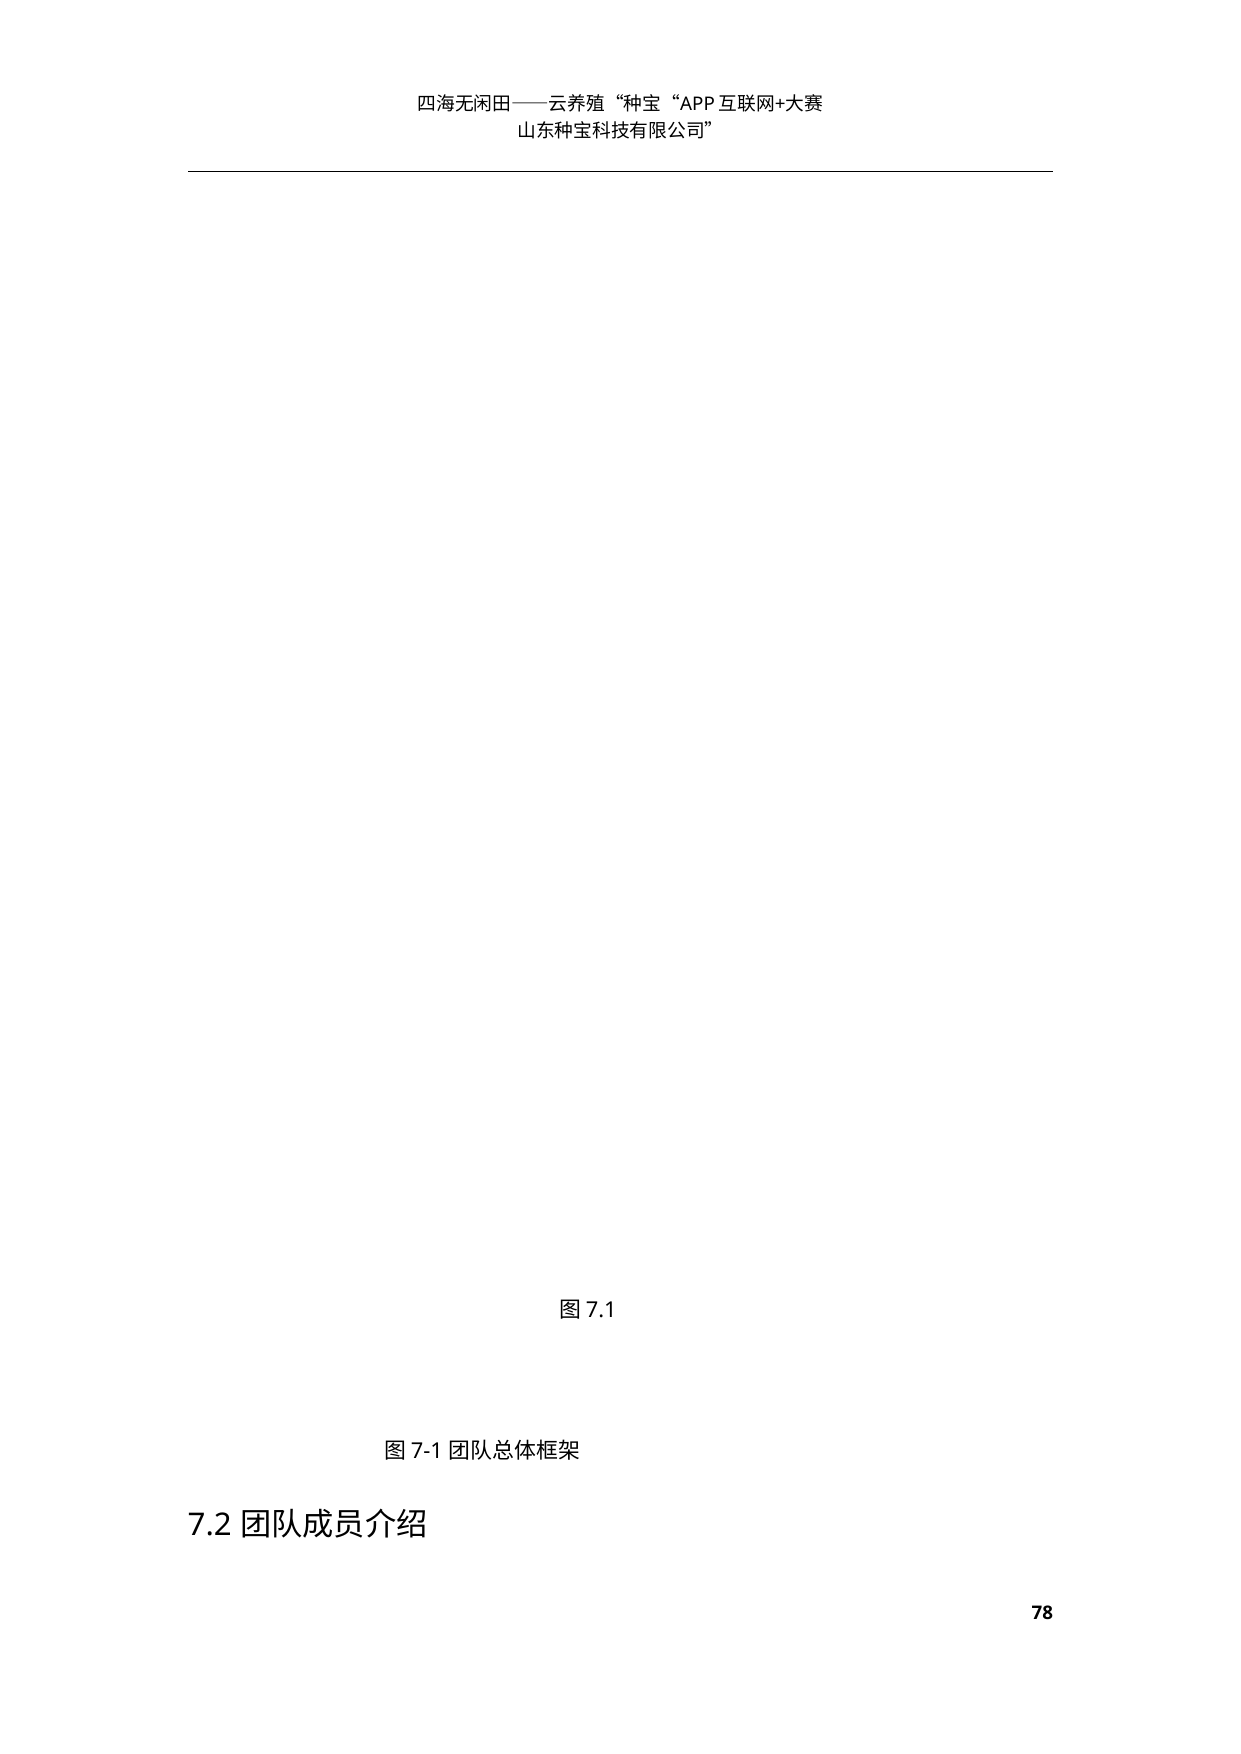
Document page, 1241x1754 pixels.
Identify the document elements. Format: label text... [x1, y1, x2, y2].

text 图7.1 [187, 1292, 1053, 1324]
text 7.2 团队成员介绍 [187, 1489, 1053, 1554]
text 图7-1 团队总体框架 [187, 1433, 1053, 1465]
